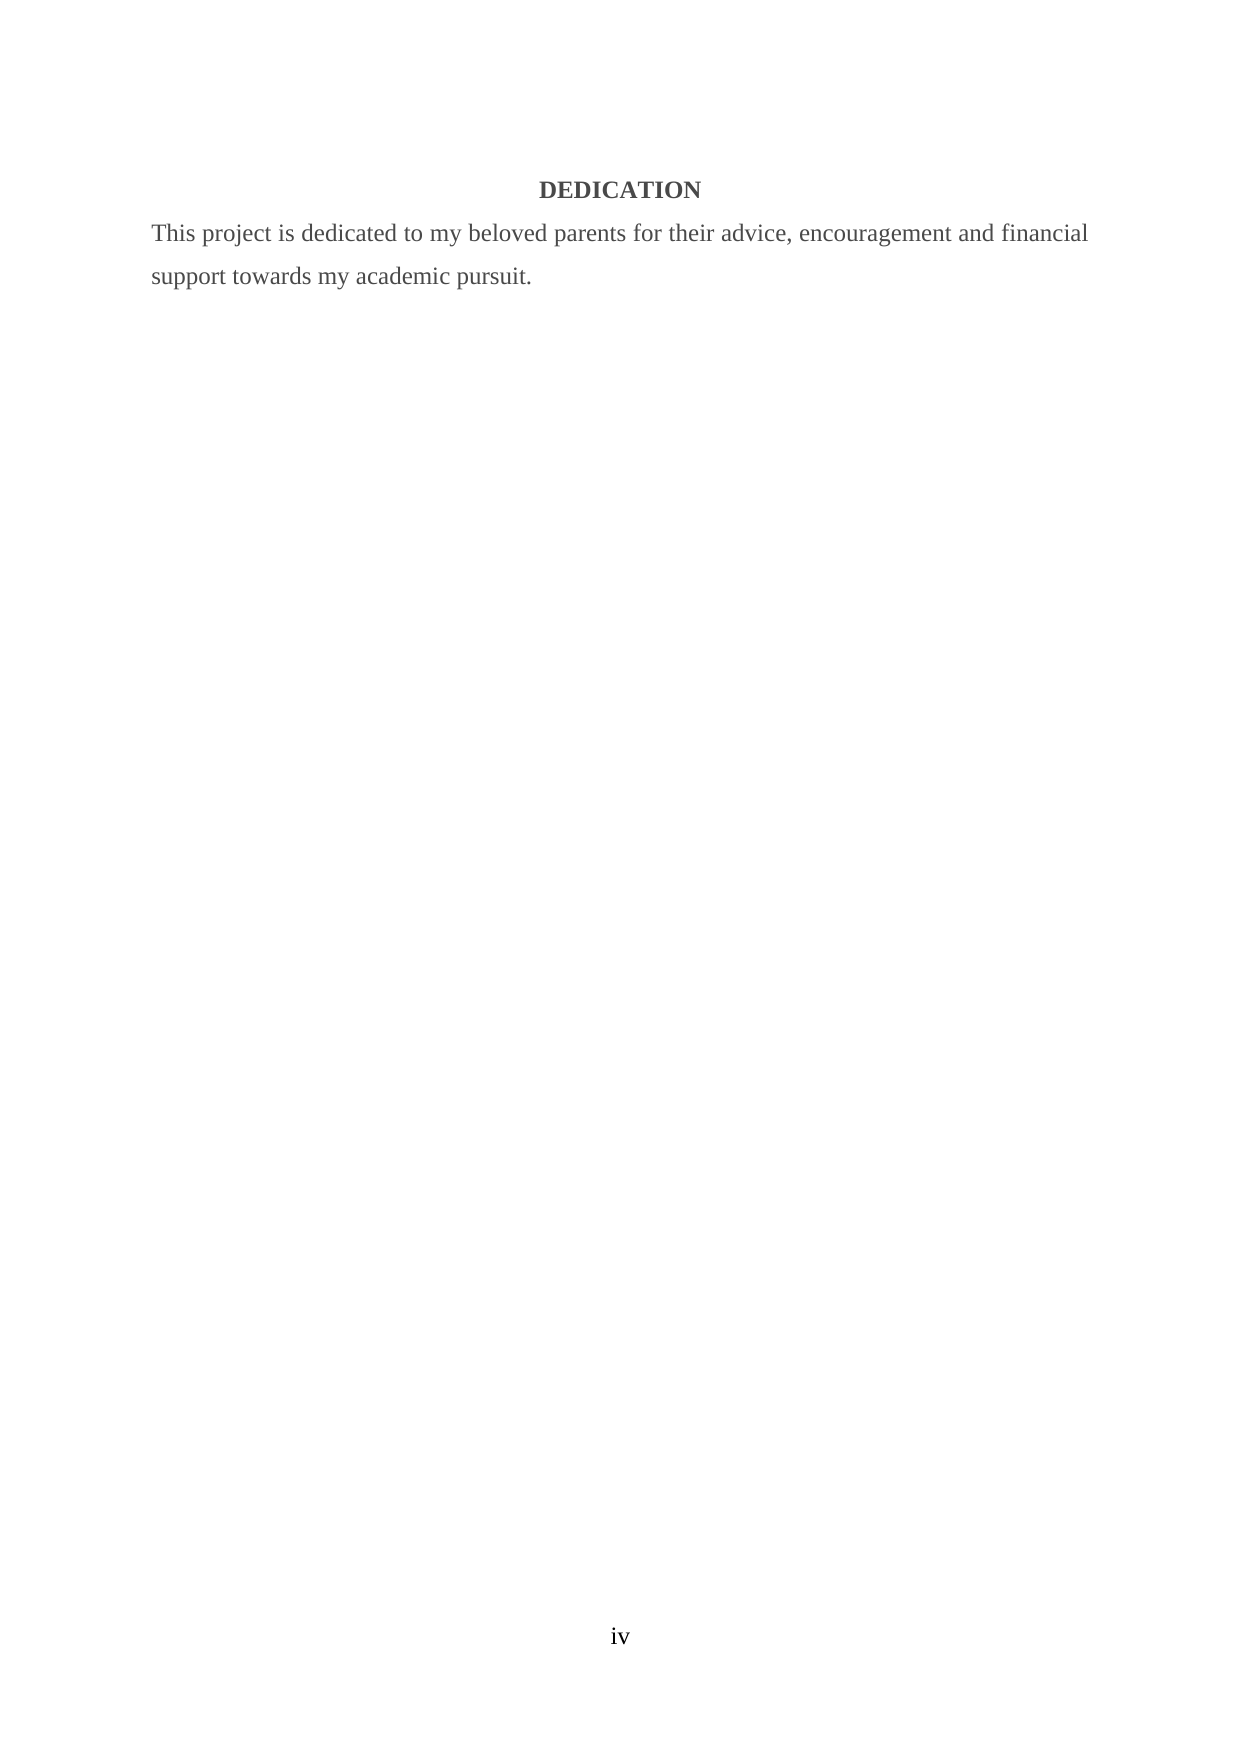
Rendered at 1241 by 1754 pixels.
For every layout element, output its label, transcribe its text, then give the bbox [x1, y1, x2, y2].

subtitle DEDICATION [150, 175, 1090, 204]
text This project is dedicated to my beloved parents for their advice, encouragement and financial support towards my academic pursuit. [151, 218, 1090, 290]
